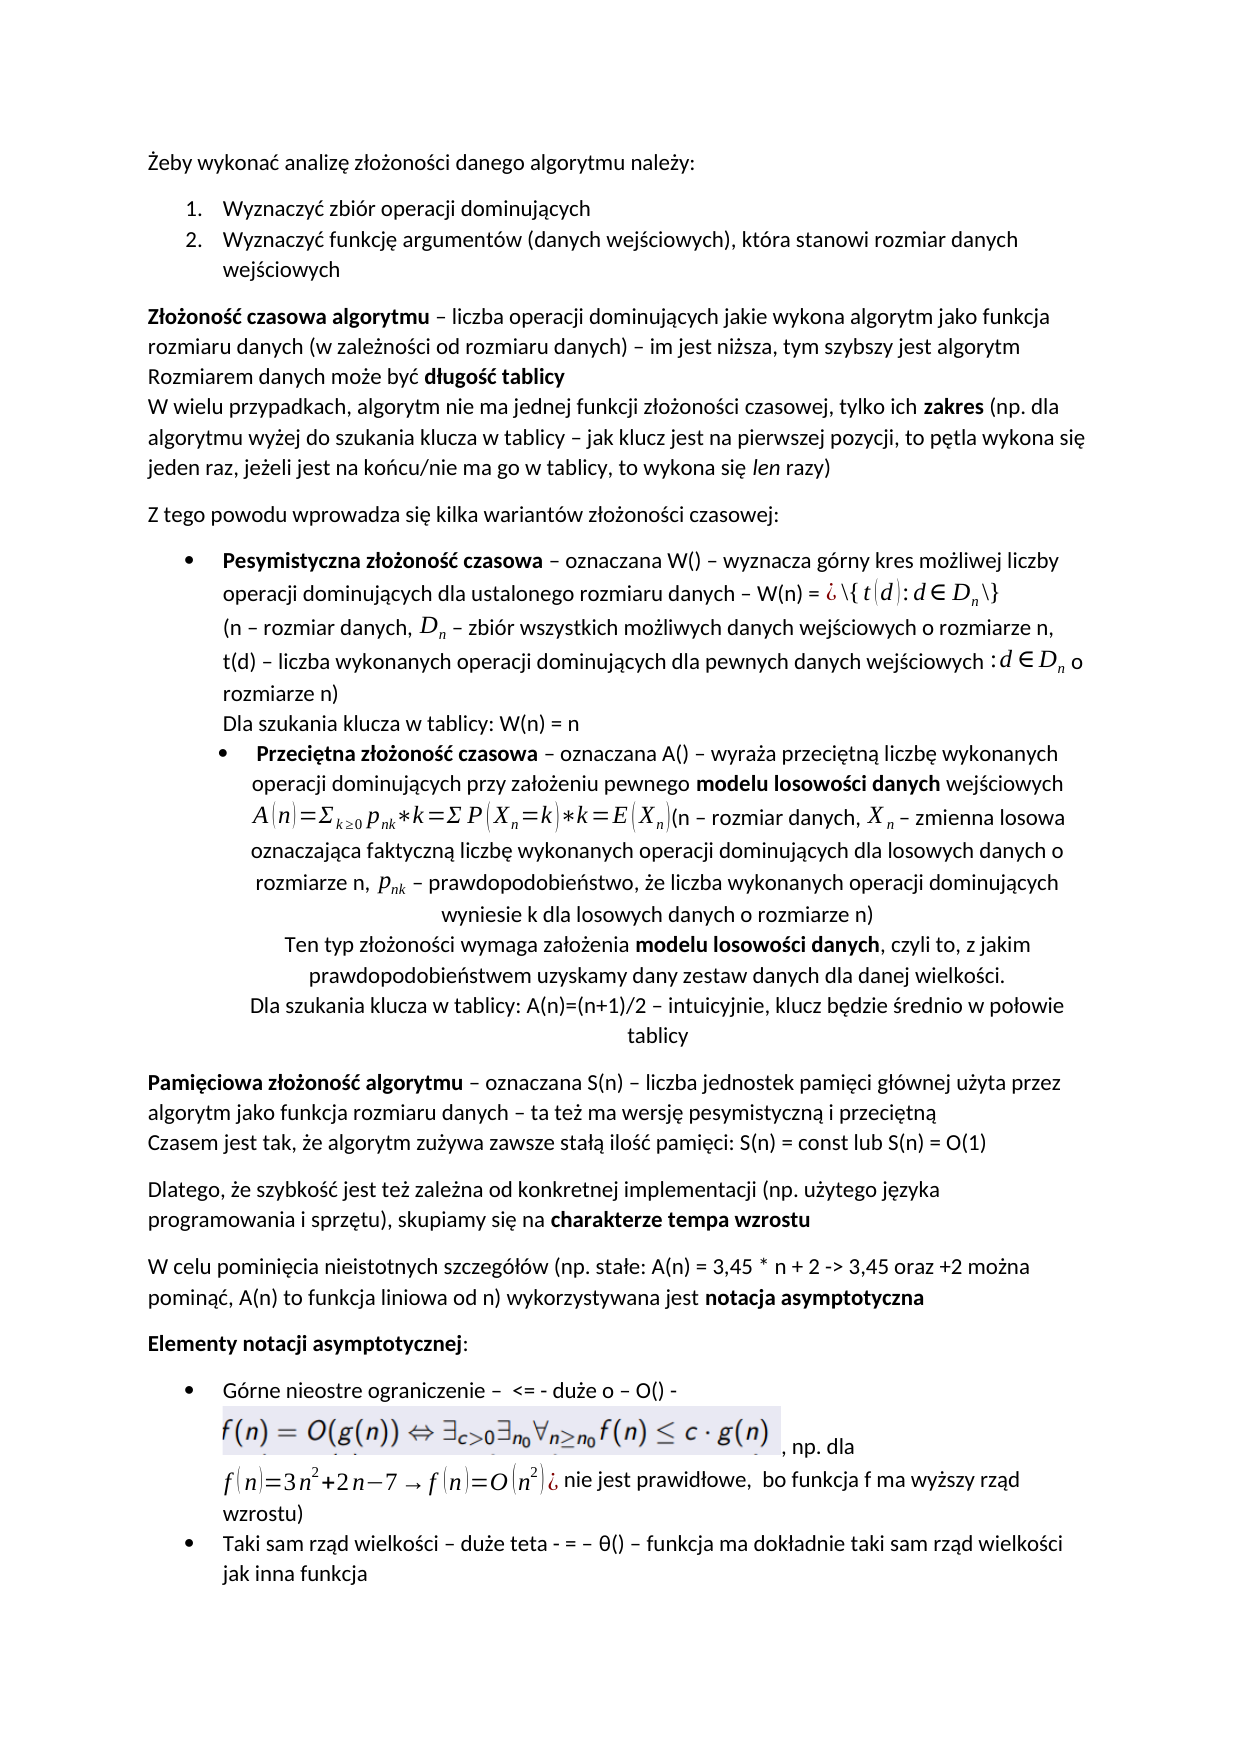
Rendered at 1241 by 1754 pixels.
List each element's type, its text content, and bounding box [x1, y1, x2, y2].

list Wyznaczyć zbiór operacji dominujących [185, 194, 1093, 222]
list Górne nieostre ograniczenie – <= - duże o – O() - , np. dla nie jest prawidłowe, bo funkcja f ma wyższy rząd wzrostu) [185, 1376, 1093, 1527]
text Żeby wykonać analizę złożoności danego algorytmu należy: [148, 148, 1093, 176]
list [185, 1529, 1093, 1587]
text Elementy notacji asymptotycznej: [148, 1329, 1093, 1357]
text Pamięciowa złożoność algorytmu – oznaczana S(n) – liczba jednostek pamięci głównej użyta przez algorytm jako funkcja rozmiaru danych – ta też ma wersję pesymistyczną i przeciętną Czasem jest tak, że algorytm zużywa zawsze stałą ilość pamięci: S(n) = const lub S(n) = O(1) [148, 1068, 1093, 1156]
list Przeciętna złożoność czasowa – oznaczana A() – wyraża przeciętną liczbę wykonanych operacji dominujących przy założeniu pewnego modelu losowości danych wejściowych (n – rozmiar danych, – zmienna losowa oznaczająca faktyczną liczbę wykonanych operacji dominujących dla losowych danych o rozmiarze n, – prawdopodobieństwo, że liczba wykonanych operacji dominujących wyniesie k dla losowych danych o rozmiarze n) Ten typ złożoności wymaga założenia modelu losowości danych, czyli to, z jakim prawdopodobieństwem uzyskamy dany zestaw danych dla danej wielkości. Dla szukania klucza w tablicy: A(n)=(n+1)/2 – intuicyjnie, klucz będzie średnio w połowie tablicy [185, 739, 1093, 1049]
list Wyznaczyć funkcję argumentów (danych wejściowych), która stanowi rozmiar danych wejściowych [185, 225, 1093, 283]
text Złożoność czasowa algorytmu – liczba operacji dominujących jakie wykona algorytm jako funkcja rozmiaru danych (w zależności od rozmiaru danych) – im jest niższa, tym szybszy jest algorytm Rozmiarem danych może być długość tablicy W wielu przypadkach, algorytm nie ma jednej funkcji złożoności czasowej, tylko ich zakres (np. dla algorytmu wyżej do szukania klucza w tablicy – jak klucz jest na pierwszej pozycji, to pętla wykona się jeden raz, jeżeli jest na końcu/nie ma go w tablicy, to wykona się len razy) [148, 302, 1093, 481]
list Pesymistyczna złożoność czasowa – oznaczana W() – wyznacza górny kres możliwej liczby operacji dominujących dla ustalonego rozmiaru danych – W(n) = (n – rozmiar danych, – zbiór wszystkich możliwych danych wejściowych o rozmiarze n, t(d) – liczba wykonanych operacji dominujących dla pewnych danych wejściowych o rozmiarze n) Dla szukania klucza w tablicy: W(n) = n [185, 547, 1093, 737]
text Z tego powodu wprowadza się kilka wariantów złożoności czasowej: [148, 500, 1093, 528]
text Dlatego, że szybkość jest też zależna od konkretnej implementacji (np. użytego języka programowania i sprzętu), skupiamy się na charakterze tempa wzrostu [148, 1175, 1093, 1233]
picture [222, 1406, 781, 1455]
text W celu pominięcia nieistotnych szczegółów (np. stałe: A(n) = 3,45 * n + 2 -> 3,45 oraz +2 można pominąć, A(n) to funkcja liniowa od n) wykorzystywana jest notacja asymptotyczna [148, 1252, 1093, 1311]
